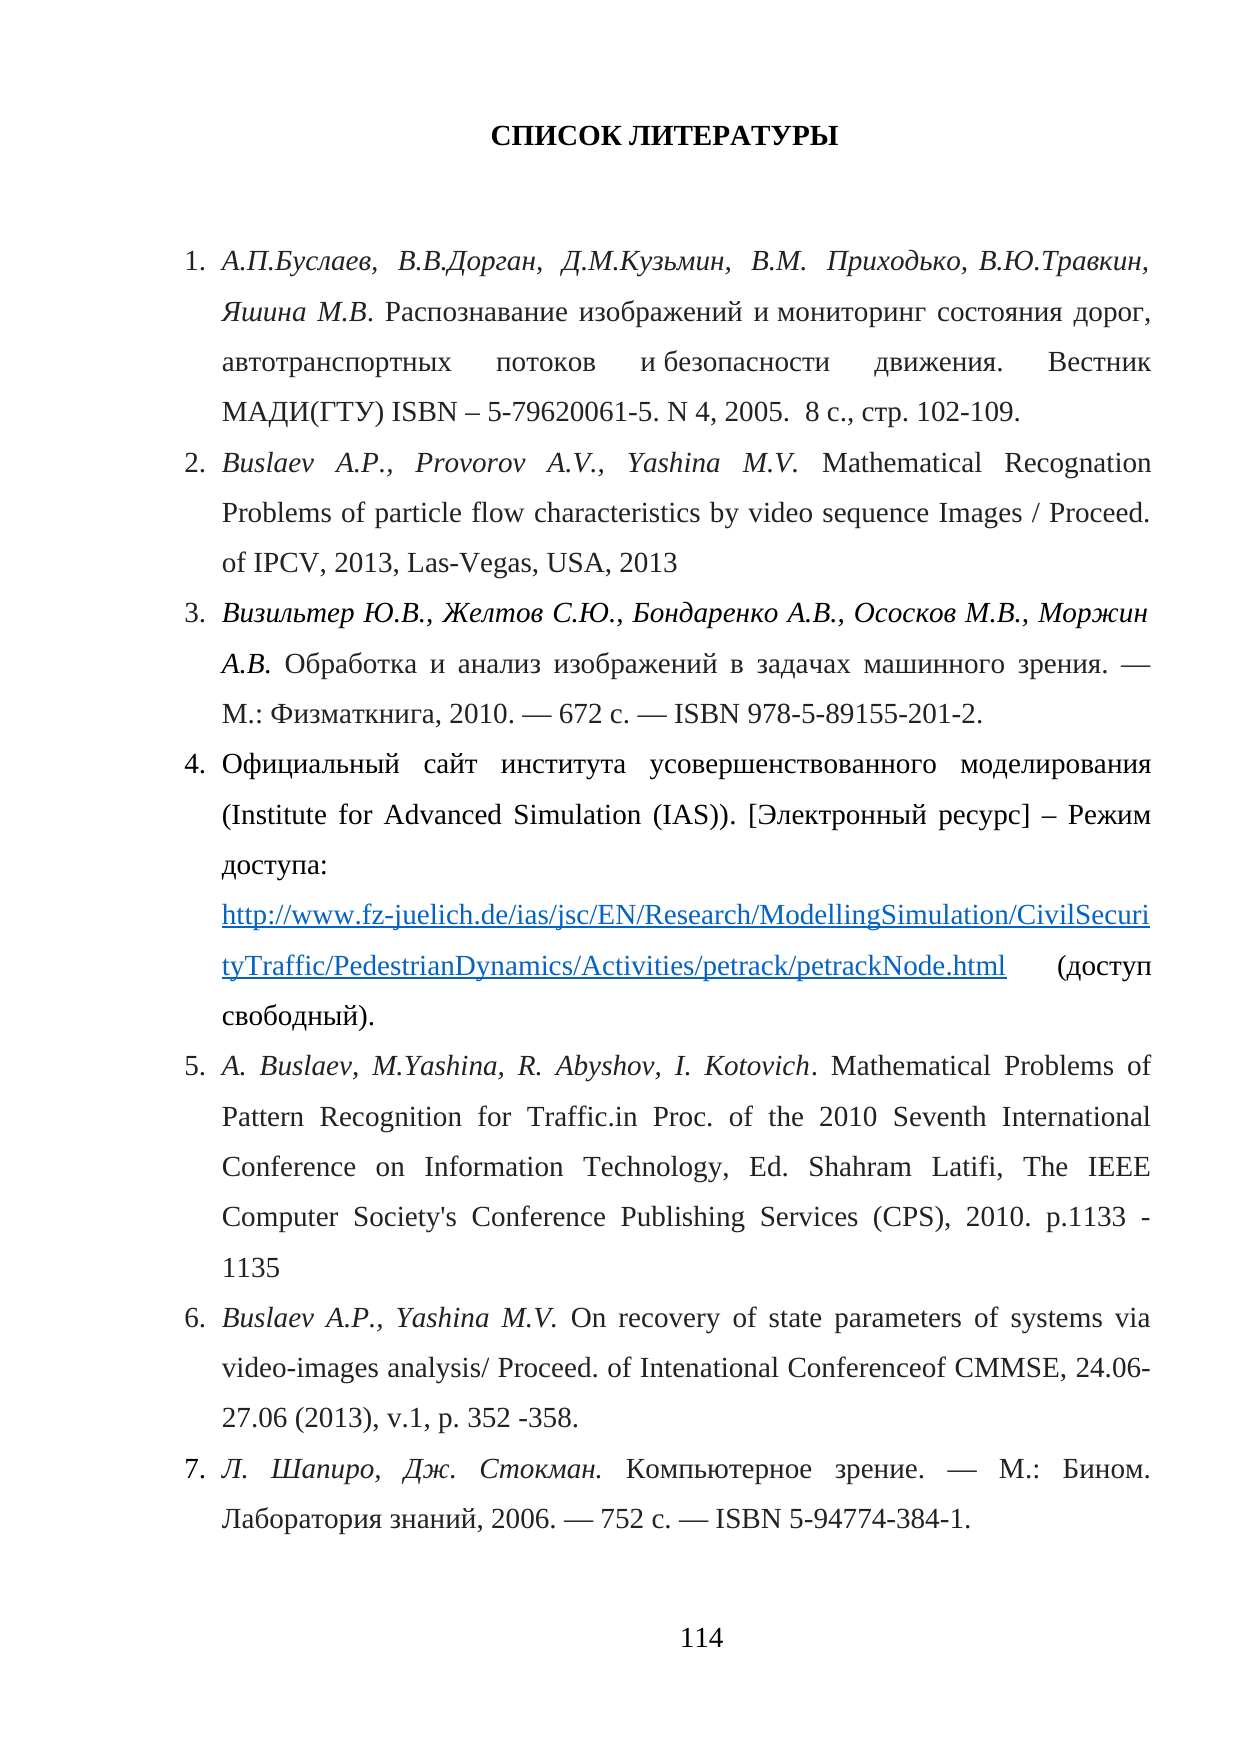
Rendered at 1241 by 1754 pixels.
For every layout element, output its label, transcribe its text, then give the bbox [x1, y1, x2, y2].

subtitle Список литературы [177, 118, 1152, 152]
list Официальный cайт института усовершенствованного моделирования (Institute for Advanced Simulation (IAS)). [Электронный ресурс] – Режим доступа: http://www.fz-juelich.de/ias/jsc/EN/Research/ModellingSimulation/CivilSecurityTraffic/PedestrianDynamics/Activities/petrack/petrackNode.html (доступ свободный). [184, 747, 1152, 1032]
list А.П.Буслаев, В.В.Дорган, Д.М.Кузьмин, В.М. Приходько, В.Ю.Травкин, Яшина М.В. Распознавание изображений и мониторинг состояния дорог, автотранспортных потоков и безопасности движения. Вестник МАДИ(ГТУ) ISBN – 5-79620061-5. N 4, 2005. 8 с., стр. 102-109. [184, 243, 1152, 428]
list Buslaev A.P., Provorov A.V., Yashina M.V. Mathematical Recognation Problems of particle flow characteristics by video sequence Images / Proceed. of IPCV, 2013, Las-Vegas, USA, 2013 [184, 445, 1152, 579]
list Визильтер Ю.В., Желтов С.Ю., Бондаренко А.В., Ососков М.В., Моржин А.В. Обработка и анализ изображений в задачах машинного зрения. — М.: Физматкнига, 2010. — 672 с. — ISBN 978-5-89155-201-2. [184, 596, 1152, 730]
list Л. Шапиро, Дж. Стокман. Компьютерное зрение. — М.: Бином. Лаборатория знаний, 2006. — 752 с. — ISBN 5-94774-384-1. [184, 1451, 1152, 1535]
list Buslaev A.P., Yashina M.V. On recovery of state parameters of systems via video-images analysis/ Proceed. of Intenational Conferenceof CMMSE, 24.06-27.06 (2013), v.1, p. 352 -358. [184, 1300, 1152, 1434]
list A. Buslaev, M.Yashina, R. Abyshov, I. Kotovich. Mathematical Problems of Pattern Recognition for Traffic.in Proc. of the 2010 Seventh International Conference on Information Technology, Ed. Shahram Latifi, The IEEE Computer Society's Conference Publishing Services (CPS), 2010. p.1133 - 1135 [184, 1048, 1152, 1283]
